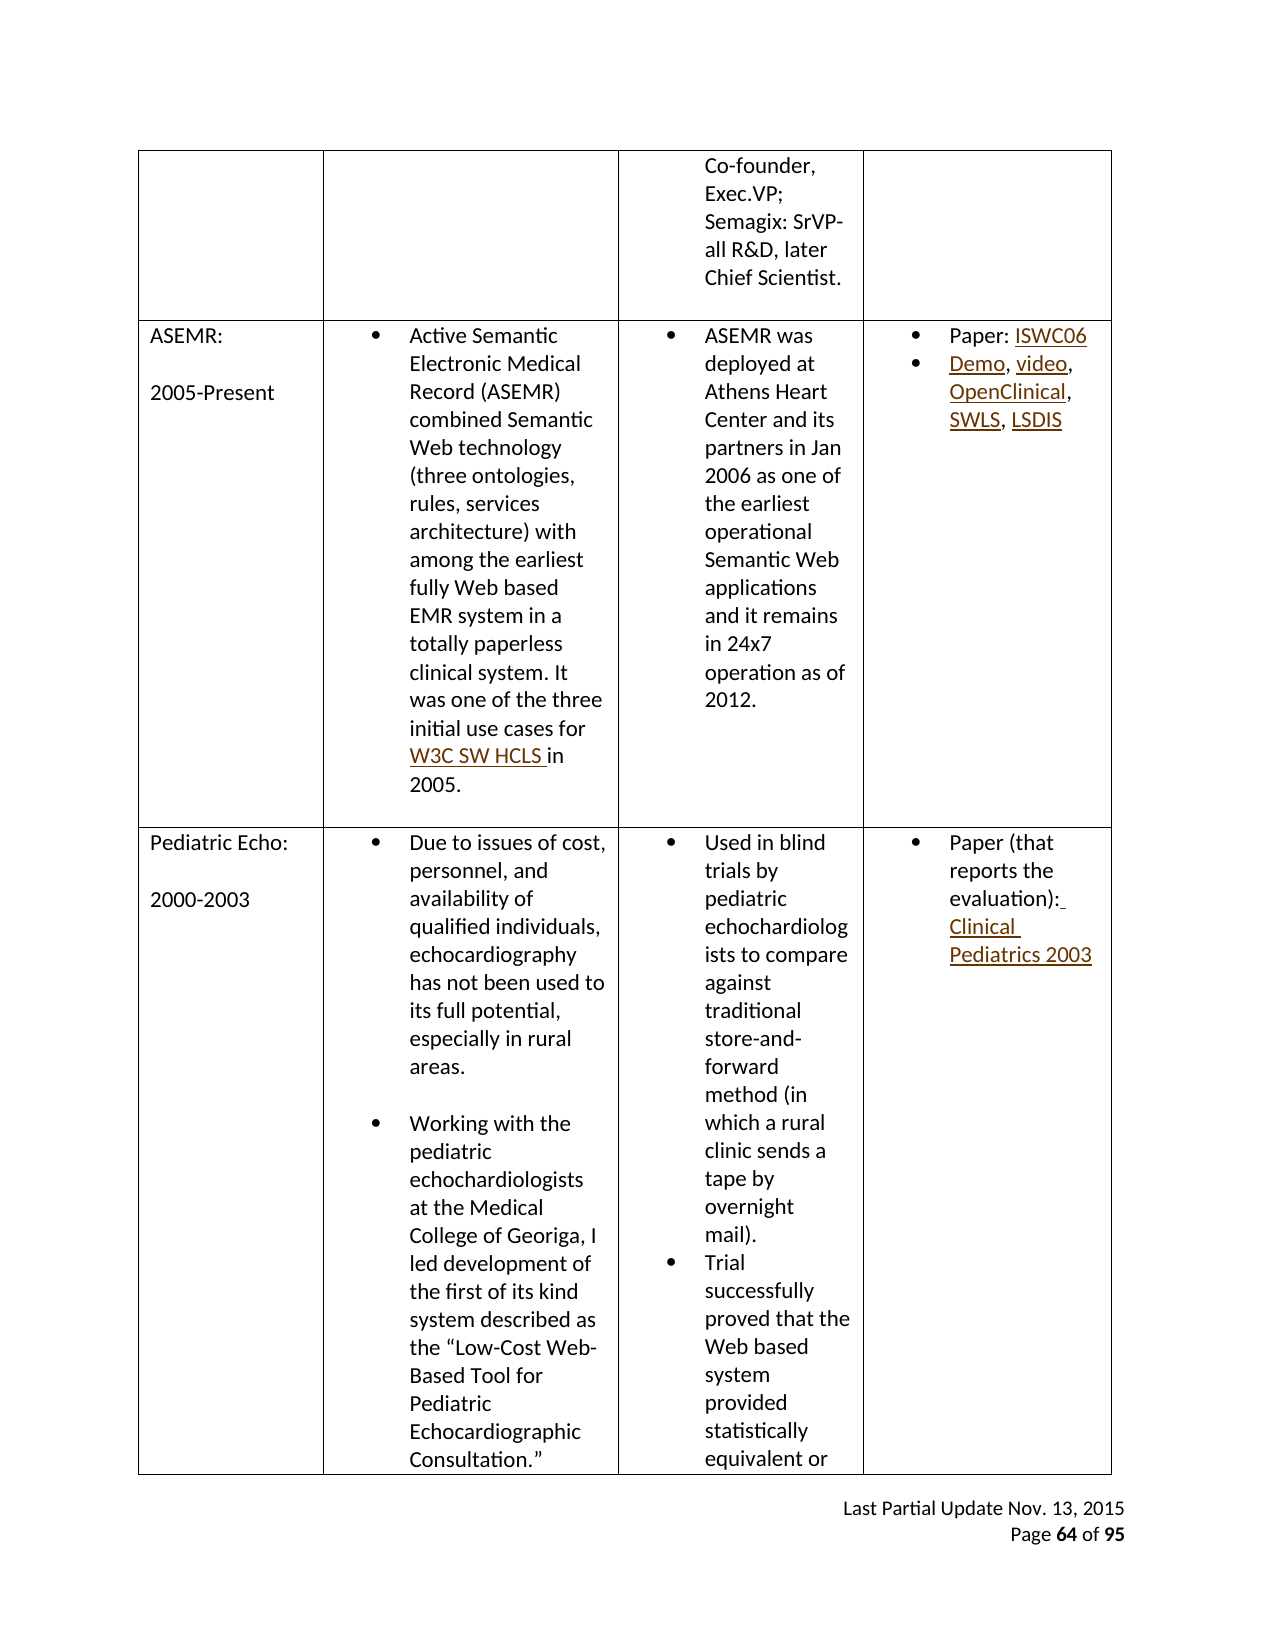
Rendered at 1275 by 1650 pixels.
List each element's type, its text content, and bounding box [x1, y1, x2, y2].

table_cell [864, 828, 1111, 1473]
table_cell ASEMR was deployed at Athens Heart Center and its partners in Jan 2006 as one of the earliest operational Semantic Web applications and it remains in 24x7 operation as of 2012. [619, 321, 863, 827]
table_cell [139, 151, 323, 320]
table_cell Paper: ISWC06 Demo, video, OpenClinical, SWLS, LSDIS [864, 321, 1111, 827]
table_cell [619, 151, 863, 320]
table_cell Active Semantic Electronic Medical Record (ASEMR) combined Semantic Web technology (three ontologies, rules, services architecture) with among the earliest fully Web based EMR system in a totally paperless clinical system. It was one of the three initial use cases for W3C SW HCLS in 2005. [324, 321, 618, 827]
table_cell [324, 828, 618, 1473]
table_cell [619, 828, 863, 1473]
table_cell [139, 828, 323, 1473]
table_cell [864, 151, 1111, 320]
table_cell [324, 151, 618, 320]
table_cell ASEMR: 2005-Present [139, 321, 323, 827]
